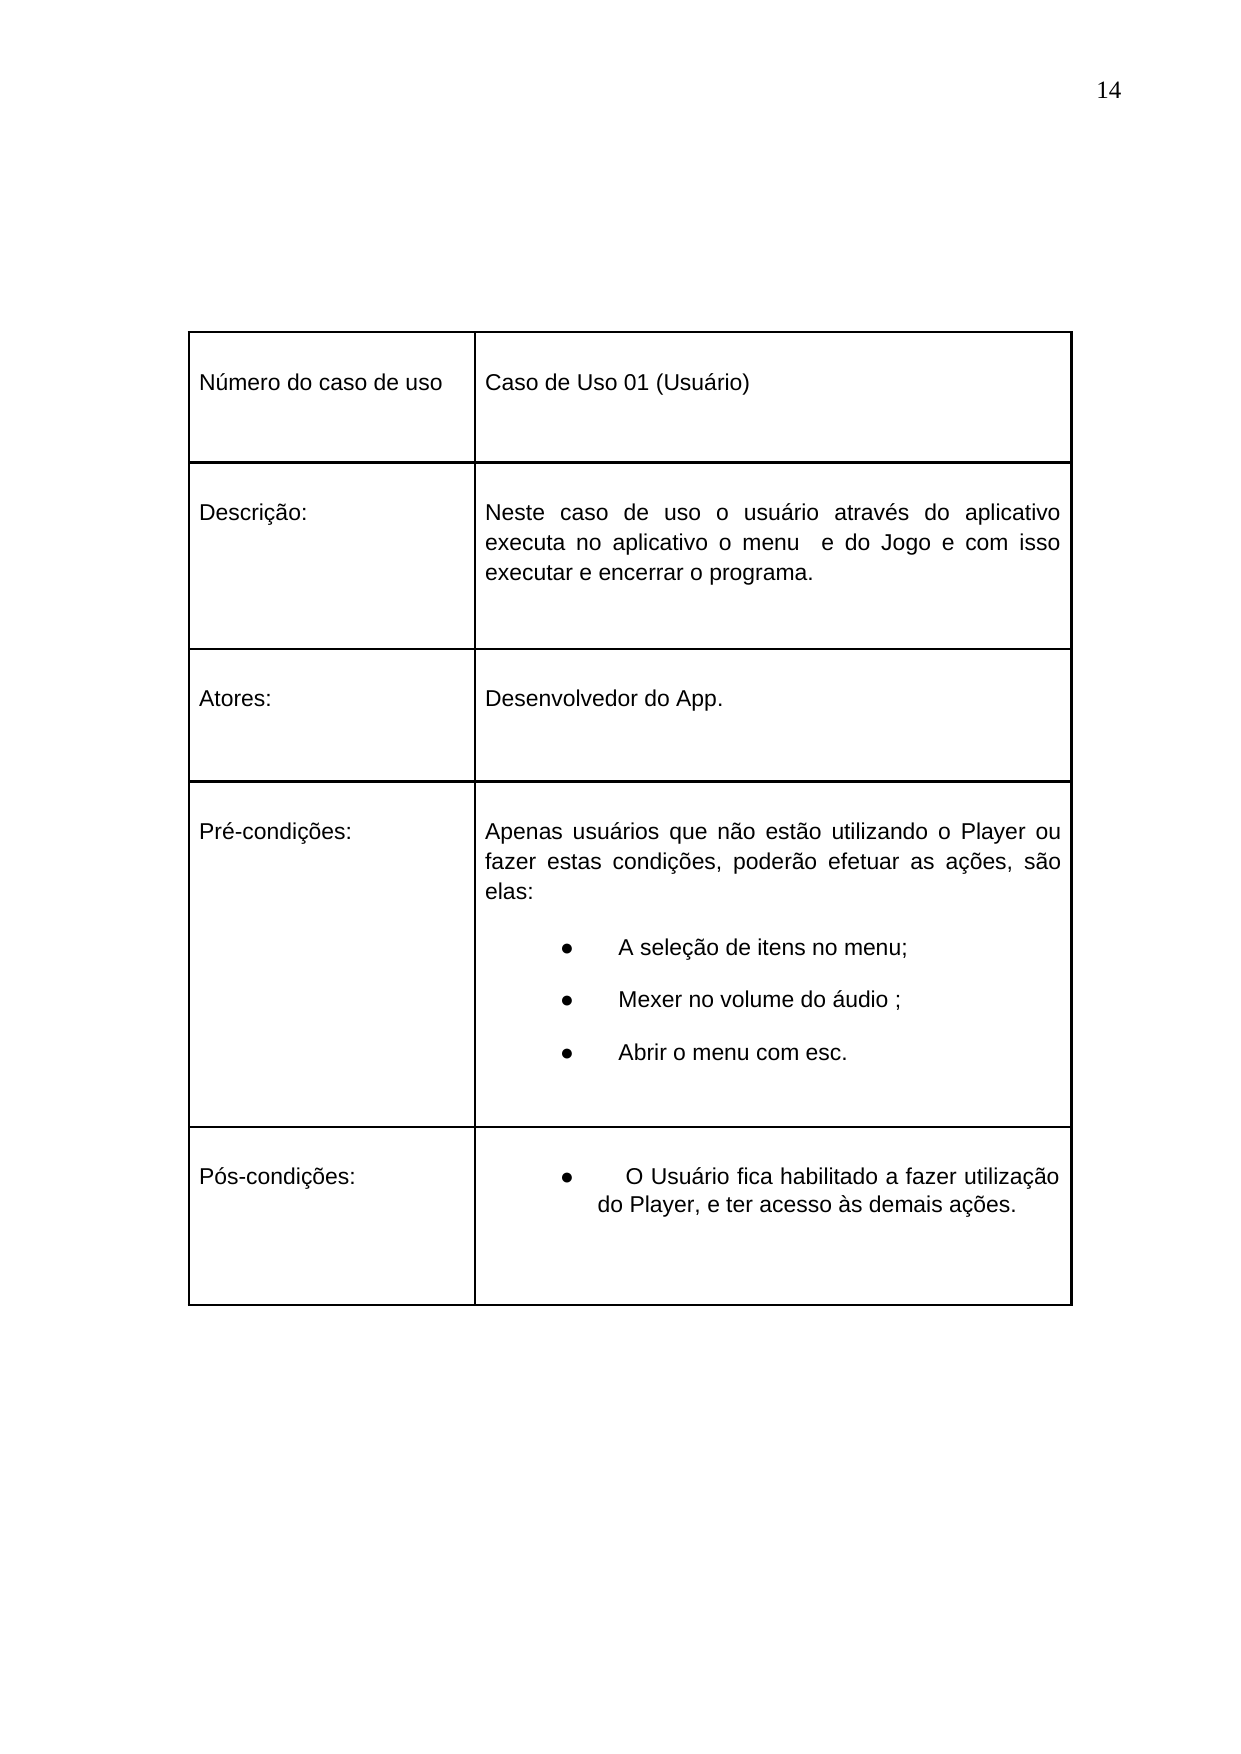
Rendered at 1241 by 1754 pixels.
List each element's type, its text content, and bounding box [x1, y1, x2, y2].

table_header Número do caso de uso [190, 333, 474, 461]
table_cell Apenas usuários que não estão utilizando o Player ou fazer estas condições, poderão efetuar as ações, são elas: ● A seleção de itens no menu; ● Mexer no volume do áudio ; ● Abrir o menu com esc. [476, 783, 1070, 1126]
table_cell Pós-condições: [190, 1128, 474, 1304]
table_cell Neste caso de uso o usuário através do aplicativo executa no aplicativo o menu e do Jogo e com isso executar e encerrar o programa. [476, 464, 1070, 647]
table_cell ● O Usuário fica habilitado a fazer utilização do Player, e ter acesso às demais ações. [476, 1128, 1070, 1304]
table_cell Atores: [190, 650, 474, 780]
table_cell Desenvolvedor do App. [476, 650, 1070, 780]
table_cell Pré-condições: [190, 783, 474, 1126]
table_header Caso de Uso 01 (Usuário) [476, 333, 1070, 461]
table_cell Descrição: [190, 464, 474, 647]
